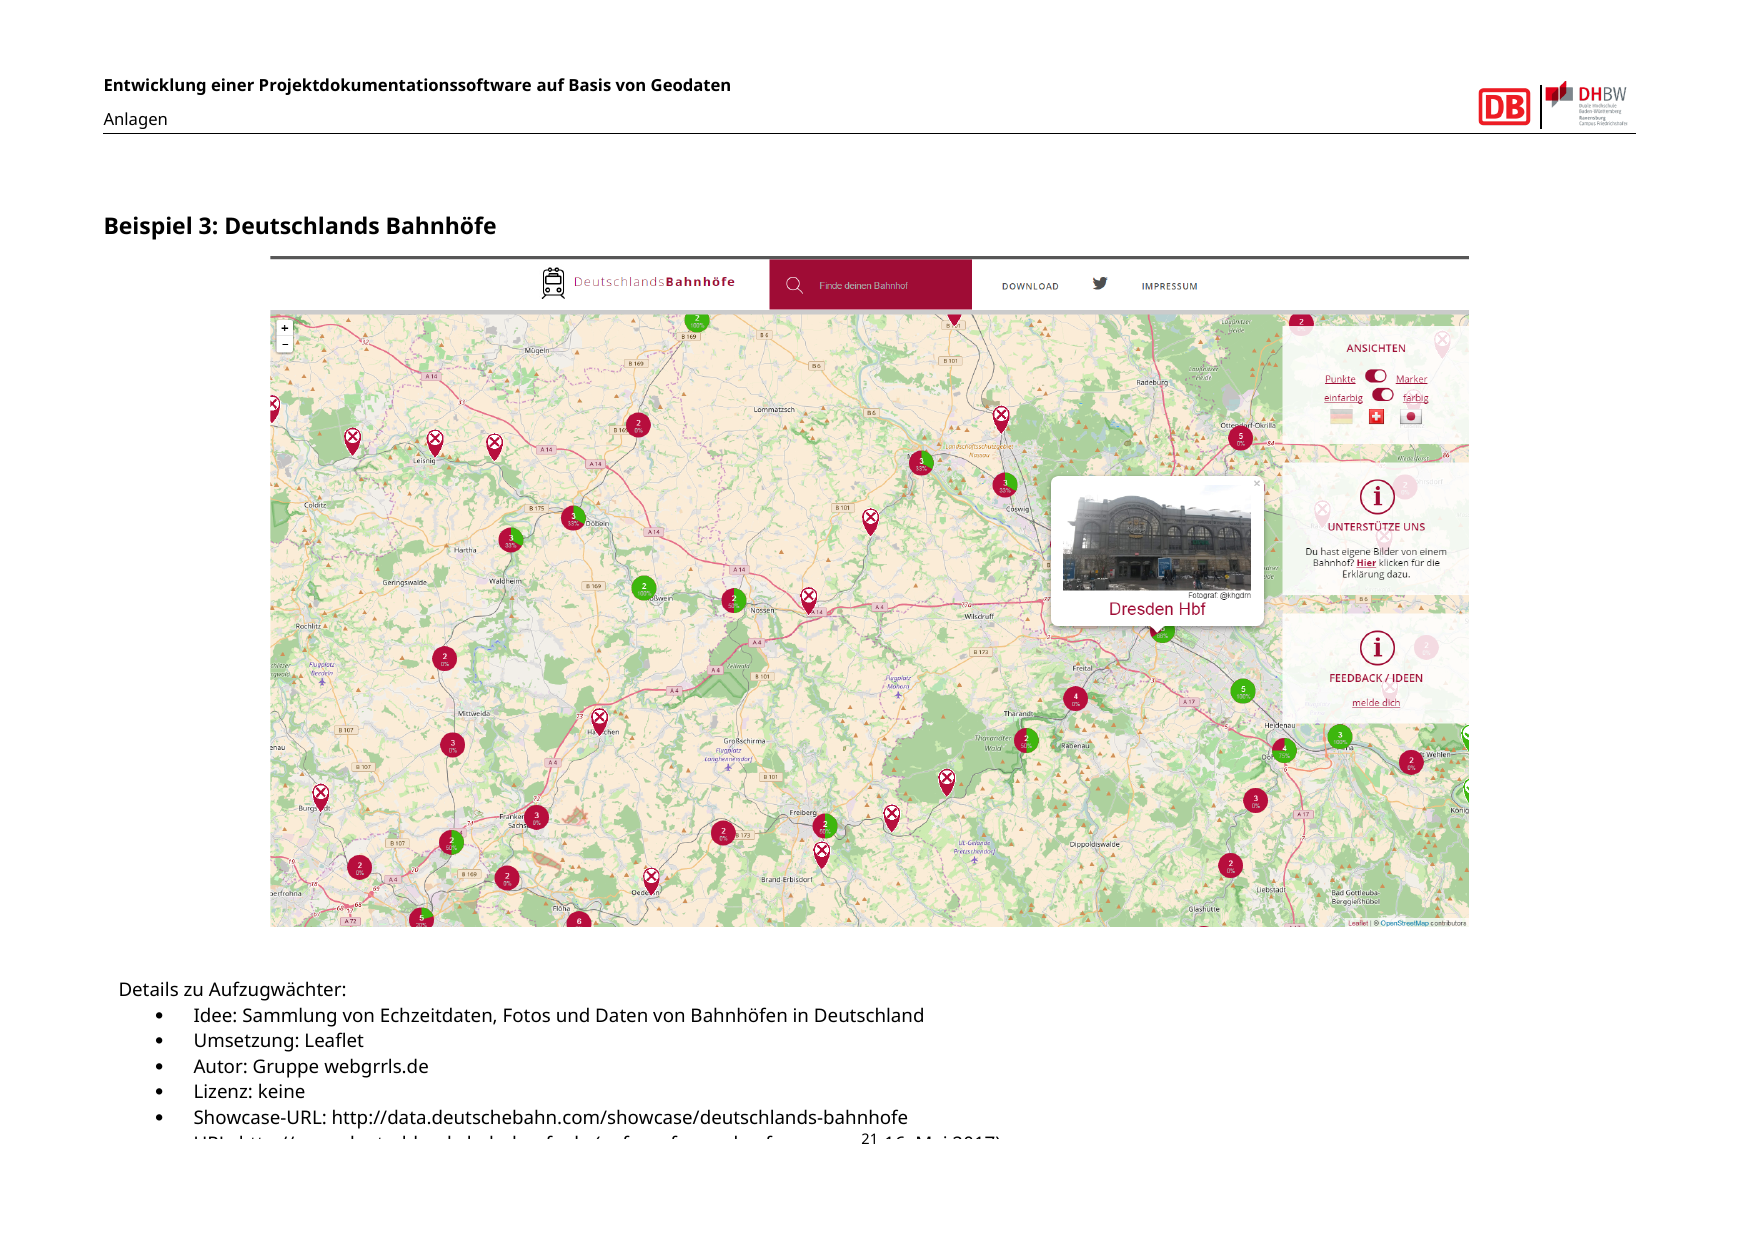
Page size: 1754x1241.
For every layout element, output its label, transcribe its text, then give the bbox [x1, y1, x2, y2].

picture [1478, 88, 1531, 126]
picture [1545, 81, 1628, 126]
text Beispiel 3: Deutschlands Bahnhöfe [103, 210, 1636, 241]
picture [270, 256, 1469, 927]
